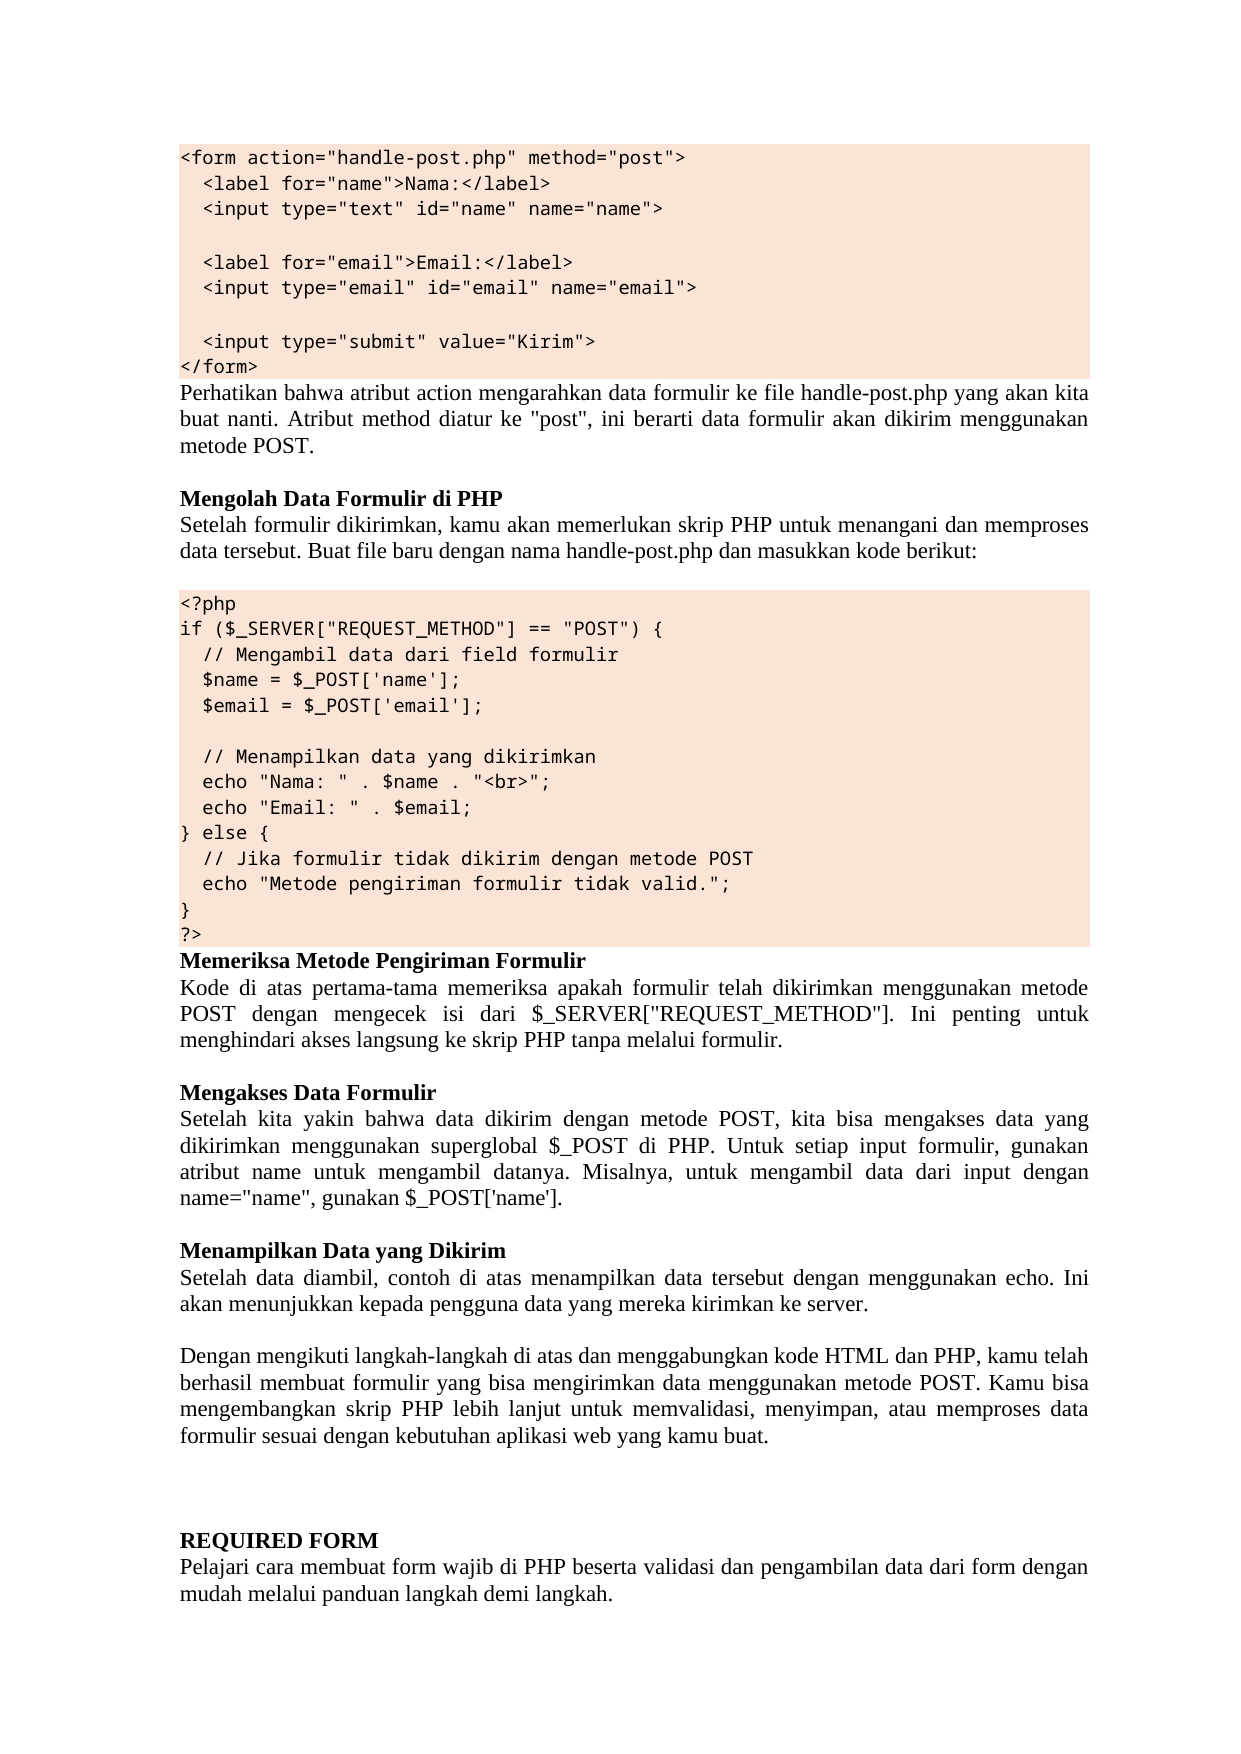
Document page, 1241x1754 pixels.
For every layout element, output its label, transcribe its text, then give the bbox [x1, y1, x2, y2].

text echo "Nama: " . $name . "<br>"; [179, 769, 1090, 794]
text Memeriksa Metode Pengiriman Formulir [179, 947, 1090, 974]
text echo "Metode pengiriman formulir tidak valid."; [179, 871, 1090, 896]
text Pelajari cara membuat form wajib di PHP beserta validasi dan pengambilan data dari form dengan mudah melalui panduan langkah demi langkah. [179, 1553, 1090, 1606]
text // Jika formulir tidak dikirim dengan metode POST [179, 845, 1090, 871]
text ?> [179, 922, 1090, 947]
text Setelah kita yakin bahwa data dikirim dengan metode POST, kita bisa mengakses data yang dikirimkan menggunakan superglobal $_POST di PHP. Untuk setiap input formulir, gunakan atribut name untuk mengambil datanya. Misalnya, untuk mengambil data dari input dengan name="name", gunakan $_POST['name']. [179, 1105, 1090, 1211]
text echo "Email: " . $email; [179, 794, 1090, 820]
text Setelah data diambil, contoh di atas menampilkan data tersebut dengan menggunakan echo. Ini akan menunjukkan kepada pengguna data yang mereka kirimkan ke server. [179, 1263, 1090, 1316]
text <input type="submit" value="Kirim"> [179, 328, 1090, 354]
text Menampilkan Data yang Dikirim [179, 1237, 1090, 1263]
text <input type="text" id="name" name="name"> [179, 196, 1090, 221]
text // Mengambil data dari field formulir [179, 641, 1090, 667]
text <label for="email">Email:</label> [179, 249, 1090, 274]
text $name = $_POST['name']; [179, 667, 1090, 692]
text REQUIRED FORM [179, 1527, 1090, 1553]
text $email = $_POST['email']; [179, 692, 1090, 718]
text Kode di atas pertama-tama memeriksa apakah formulir telah dikirimkan menggunakan metode POST dengan mengecek isi dari $_SERVER["REQUEST_METHOD"]. Ini penting untuk menghindari akses langsung ke skrip PHP tanpa melalui formulir. [179, 974, 1090, 1053]
text if ($_SERVER["REQUEST_METHOD"] == "POST") { [179, 616, 1090, 641]
text Dengan mengikuti langkah-langkah di atas dan menggabungkan kode HTML dan PHP, kamu telah berhasil membuat formulir yang bisa mengirimkan data menggunakan metode POST. Kamu bisa mengembangkan skrip PHP lebih lanjut untuk memvalidasi, menyimpan, atau memproses data formulir sesuai dengan kebutuhan aplikasi web yang kamu buat. [179, 1343, 1090, 1448]
text } [179, 896, 1090, 922]
text <?php [179, 590, 1090, 616]
text Mengolah Data Formulir di PHP [179, 484, 1090, 511]
text <label for="name">Nama:</label> [179, 170, 1090, 196]
text Setelah formulir dikirimkan, kamu akan memerlukan skrip PHP untuk menangani dan memproses data tersebut. Buat file baru dengan nama handle-post.php dan masukkan kode berikut: [179, 511, 1090, 564]
text // Menampilkan data yang dikirimkan [179, 743, 1090, 769]
text <input type="email" id="email" name="email"> [179, 274, 1090, 300]
text Perhatikan bahwa atribut action mengarahkan data formulir ke file handle-post.php yang akan kita buat nanti. Atribut method diatur ke "post", ini berarti data formulir akan dikirim menggunakan metode POST. [179, 379, 1090, 458]
text <form action="handle-post.php" method="post"> [179, 144, 1090, 170]
text } else { [179, 820, 1090, 845]
text Mengakses Data Formulir [179, 1079, 1090, 1105]
text </form> [179, 354, 1090, 379]
